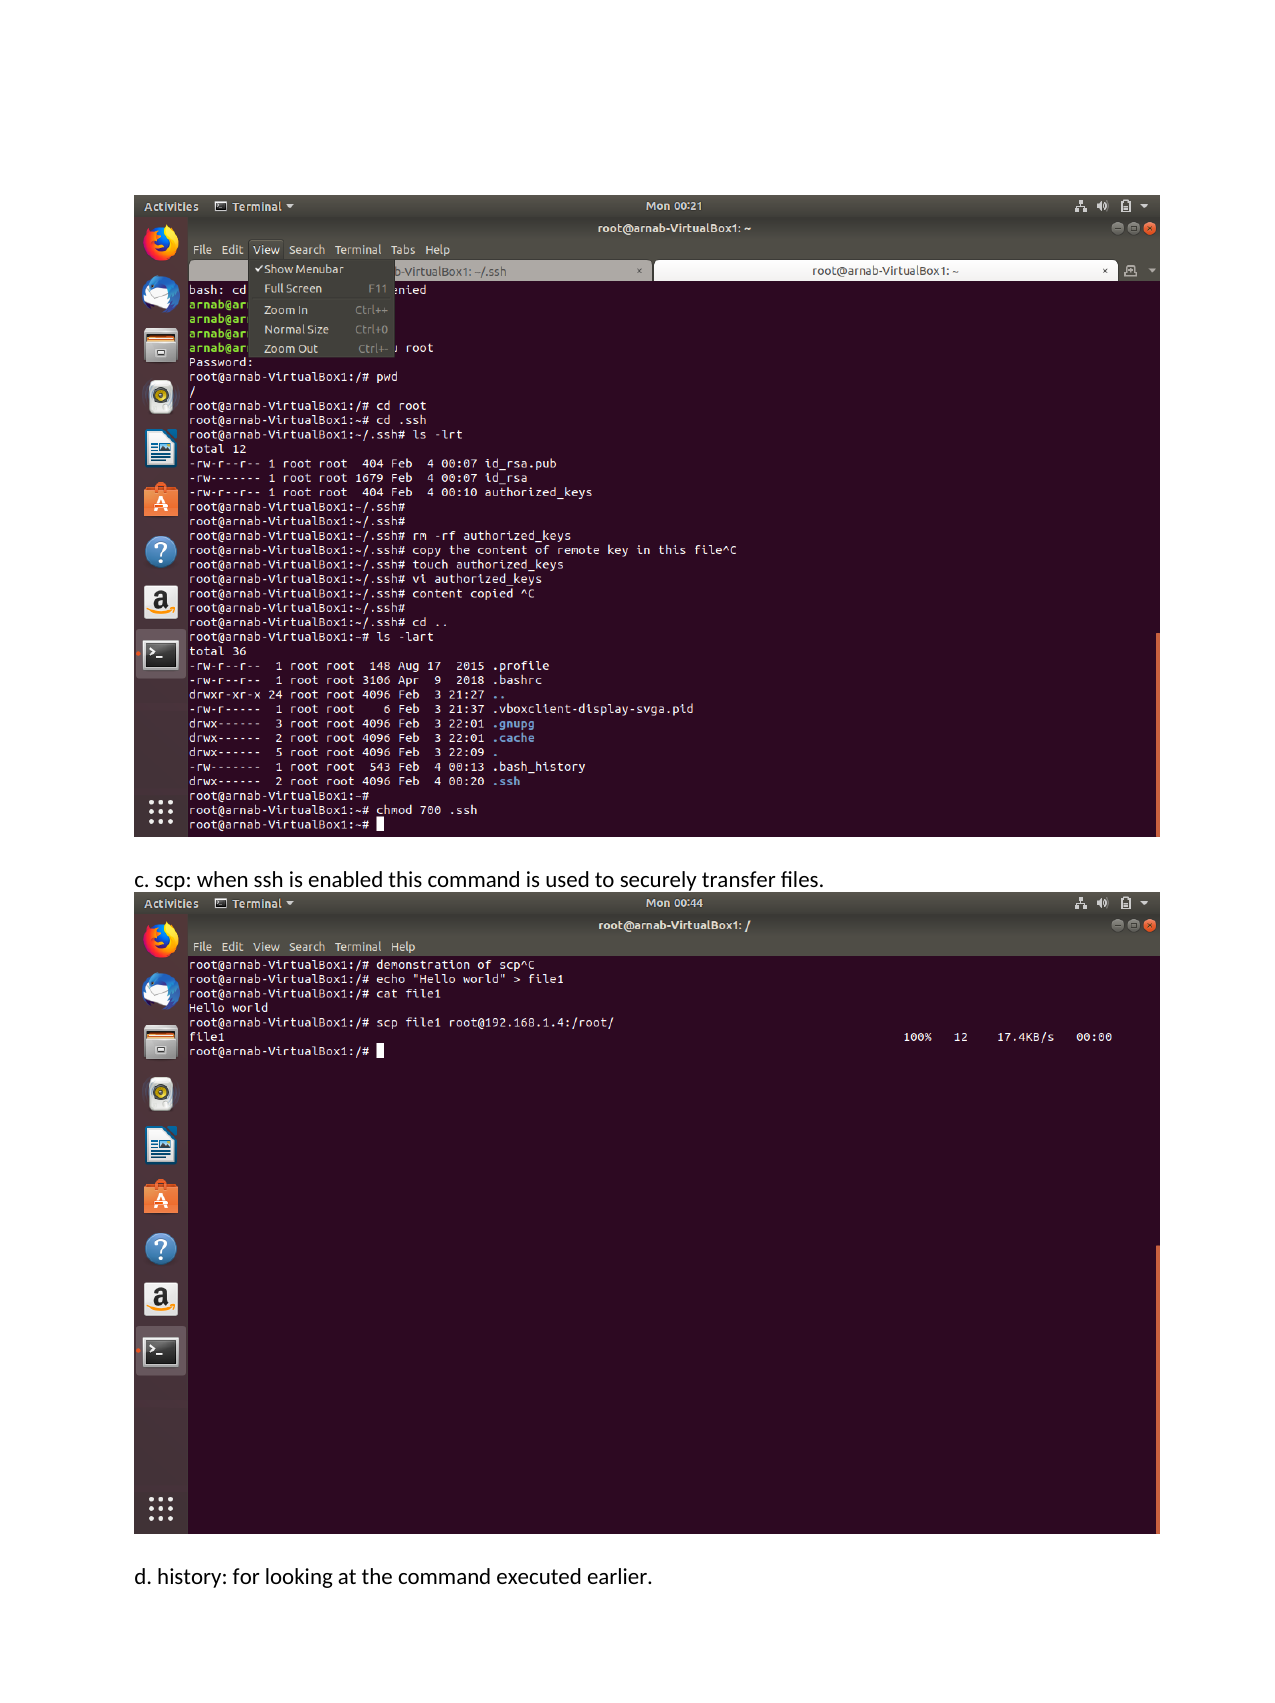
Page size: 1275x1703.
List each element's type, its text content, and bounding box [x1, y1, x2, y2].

picture [134, 195, 1160, 837]
text c. scp: when ssh is enabled this command is used to securely transfer files. [134, 865, 1160, 892]
text d. history: for looking at the command executed earlier. [134, 1562, 1160, 1590]
picture [134, 892, 1160, 1534]
